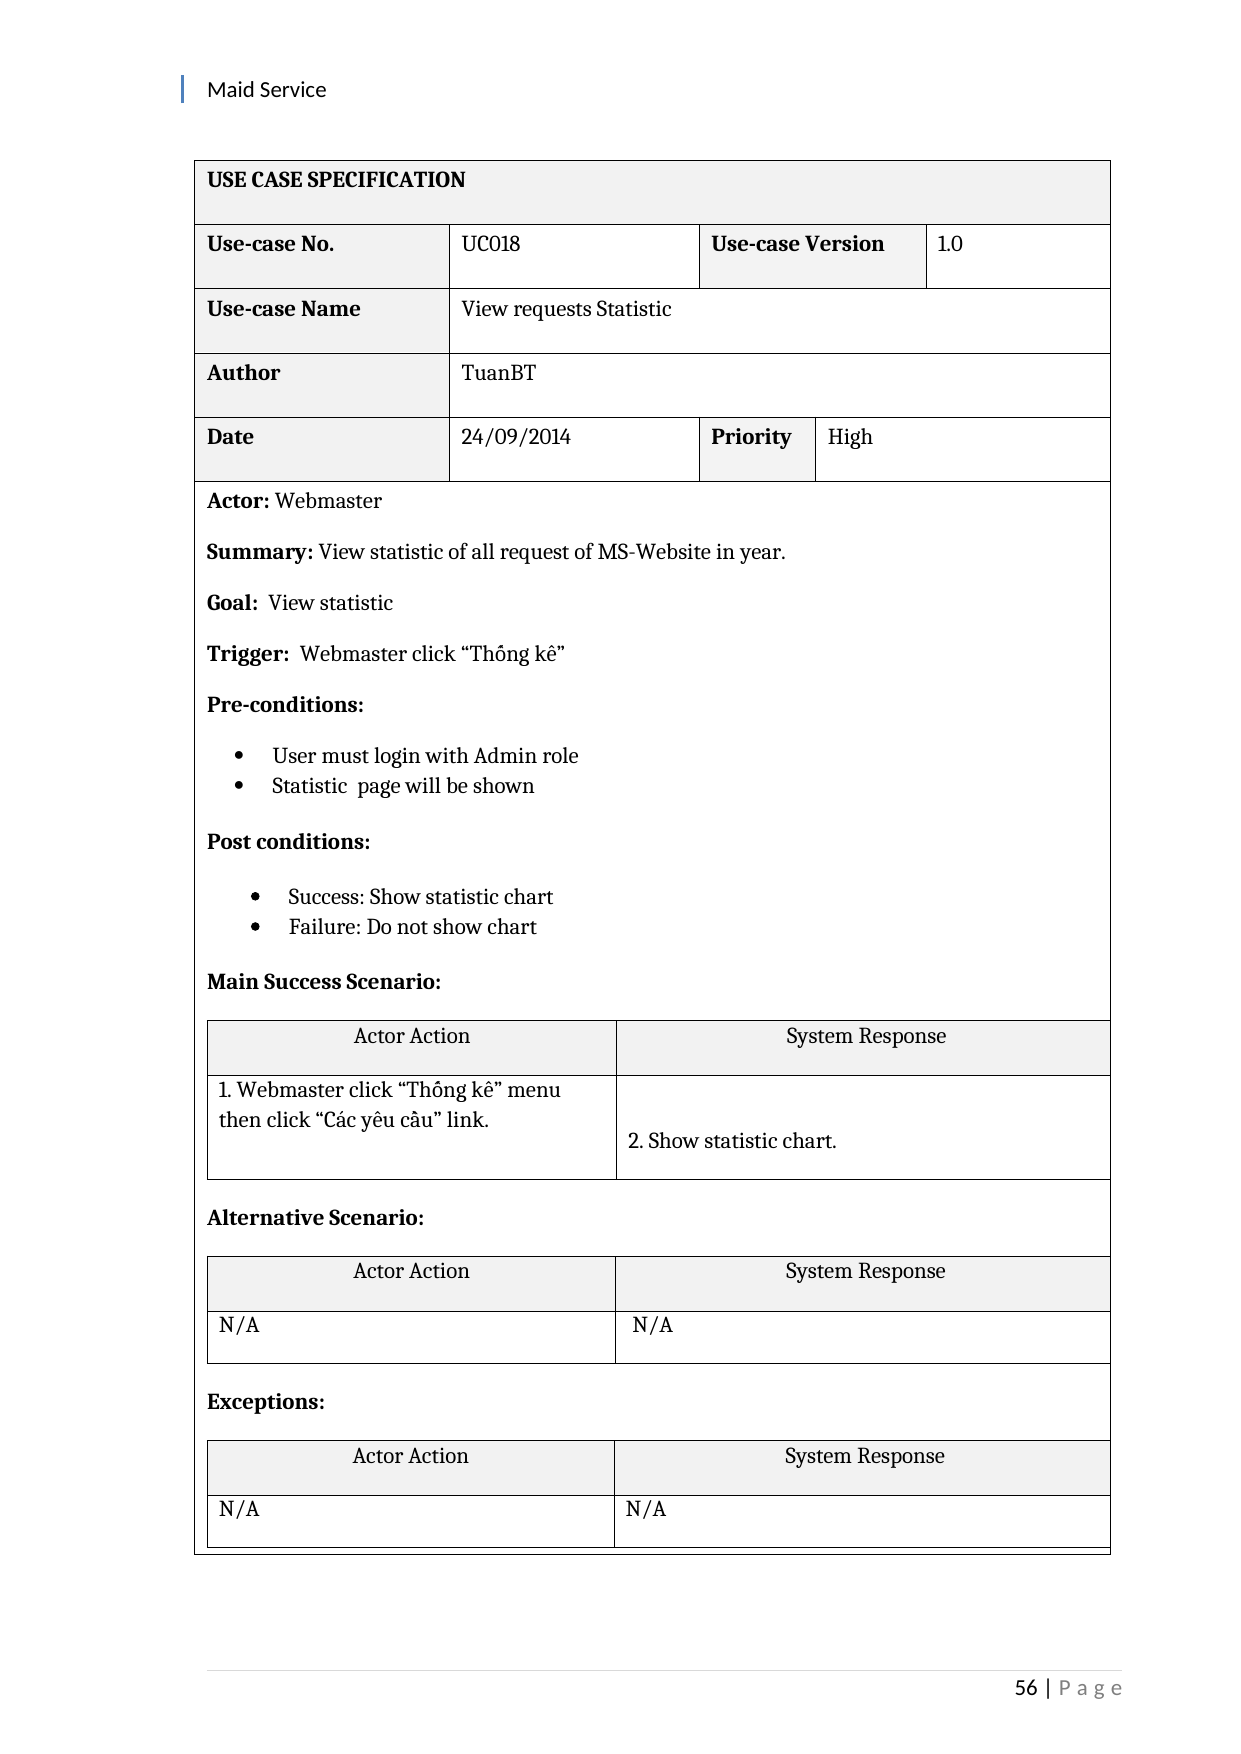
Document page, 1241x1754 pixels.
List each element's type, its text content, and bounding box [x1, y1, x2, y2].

table_cell UC018 [450, 225, 699, 288]
table_cell TuanBT [450, 354, 1110, 417]
table_cell 24/09/2014 [450, 418, 699, 481]
table_cell High [816, 418, 1110, 481]
table_cell 1.0 [927, 225, 1110, 288]
table_cell Priority [700, 418, 815, 481]
table_cell Use-case Name [195, 289, 449, 352]
table_cell Use-case No. [195, 225, 449, 288]
table_header USE CASE SPECIFICATION [195, 161, 1110, 224]
table_cell View requests Statistic [450, 289, 1110, 352]
table_cell Use-case Version [700, 225, 926, 288]
table_cell Author [195, 354, 449, 417]
table_cell Date [195, 418, 449, 481]
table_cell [195, 482, 1110, 1554]
